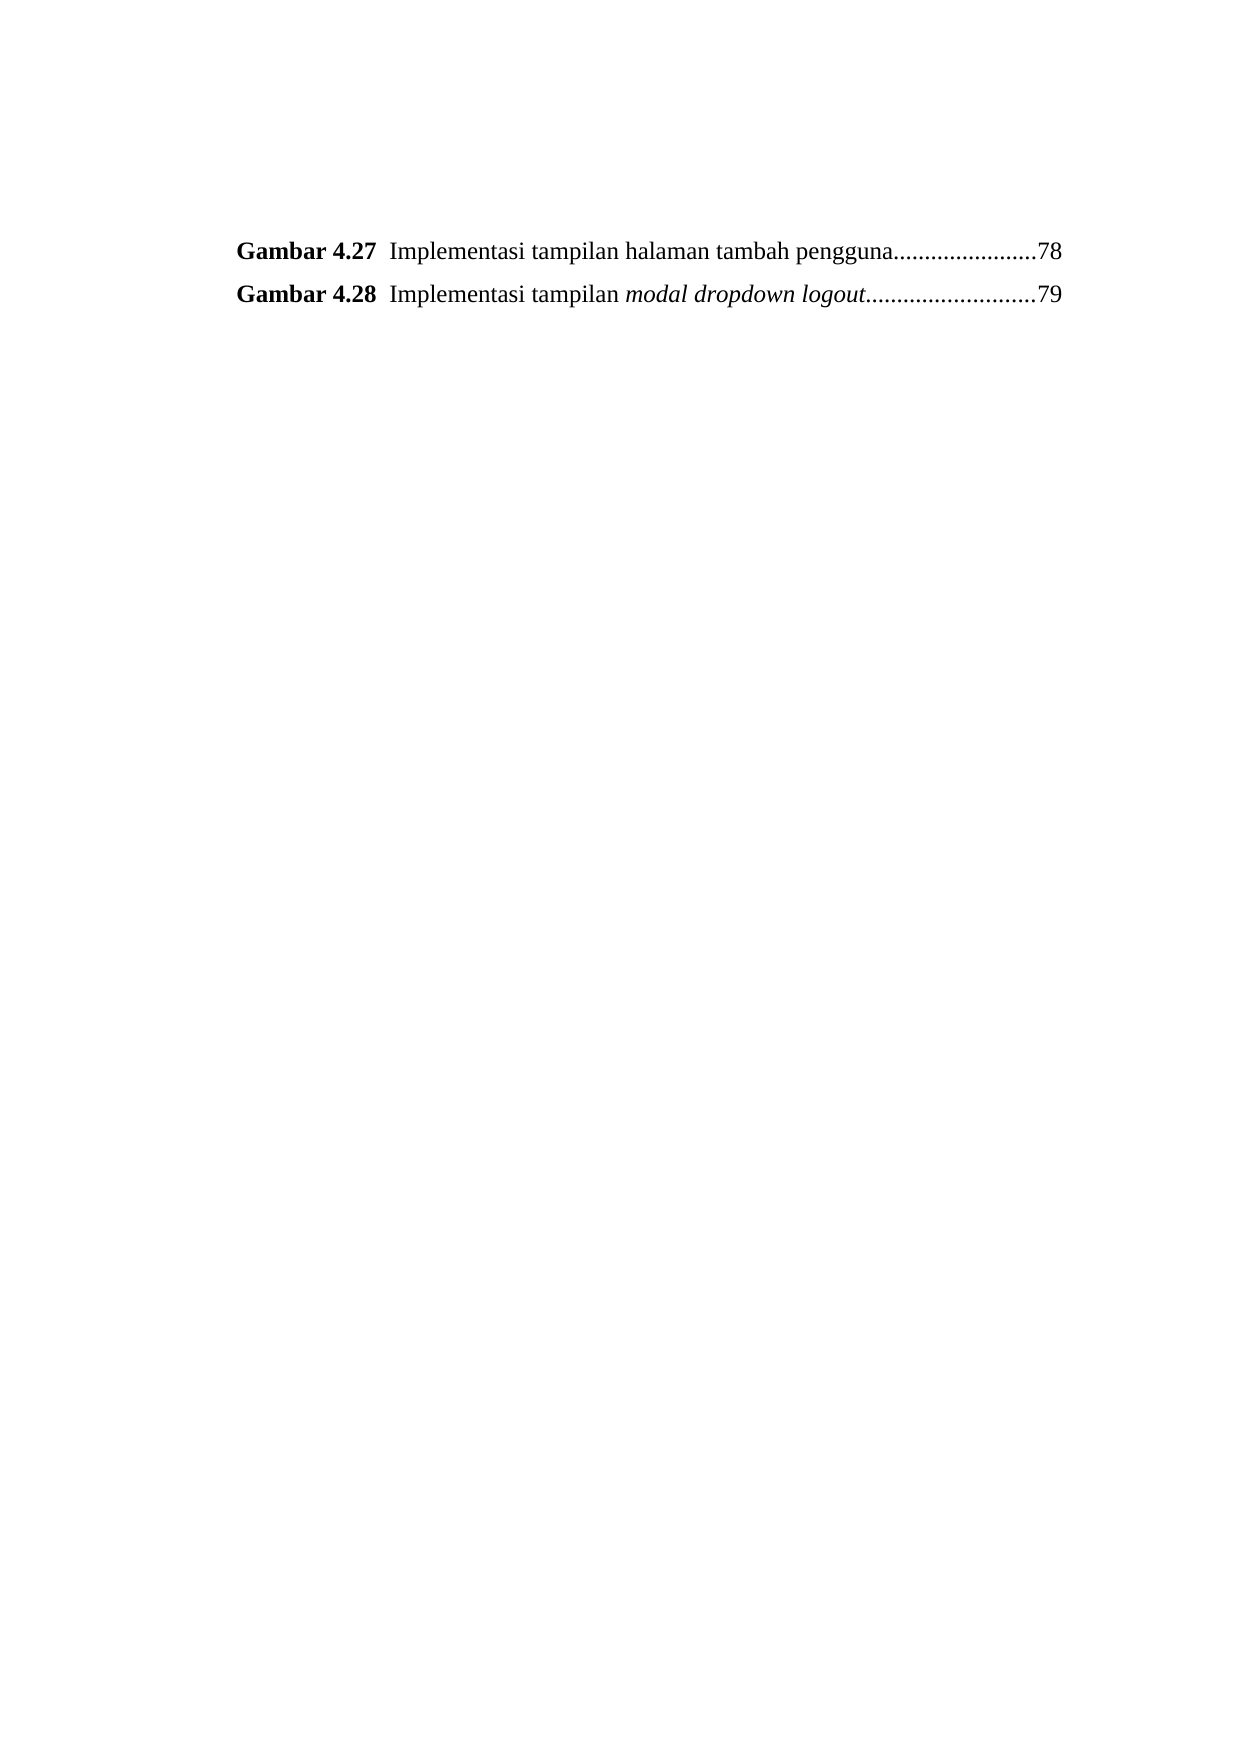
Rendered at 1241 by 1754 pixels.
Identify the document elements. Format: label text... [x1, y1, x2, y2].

text Gambar 4.28 Implementasi tampilan modal dropdown logout 79 [236, 279, 1063, 308]
text Gambar 4.27 Implementasi tampilan halaman tambah pengguna 78 [236, 236, 1063, 265]
